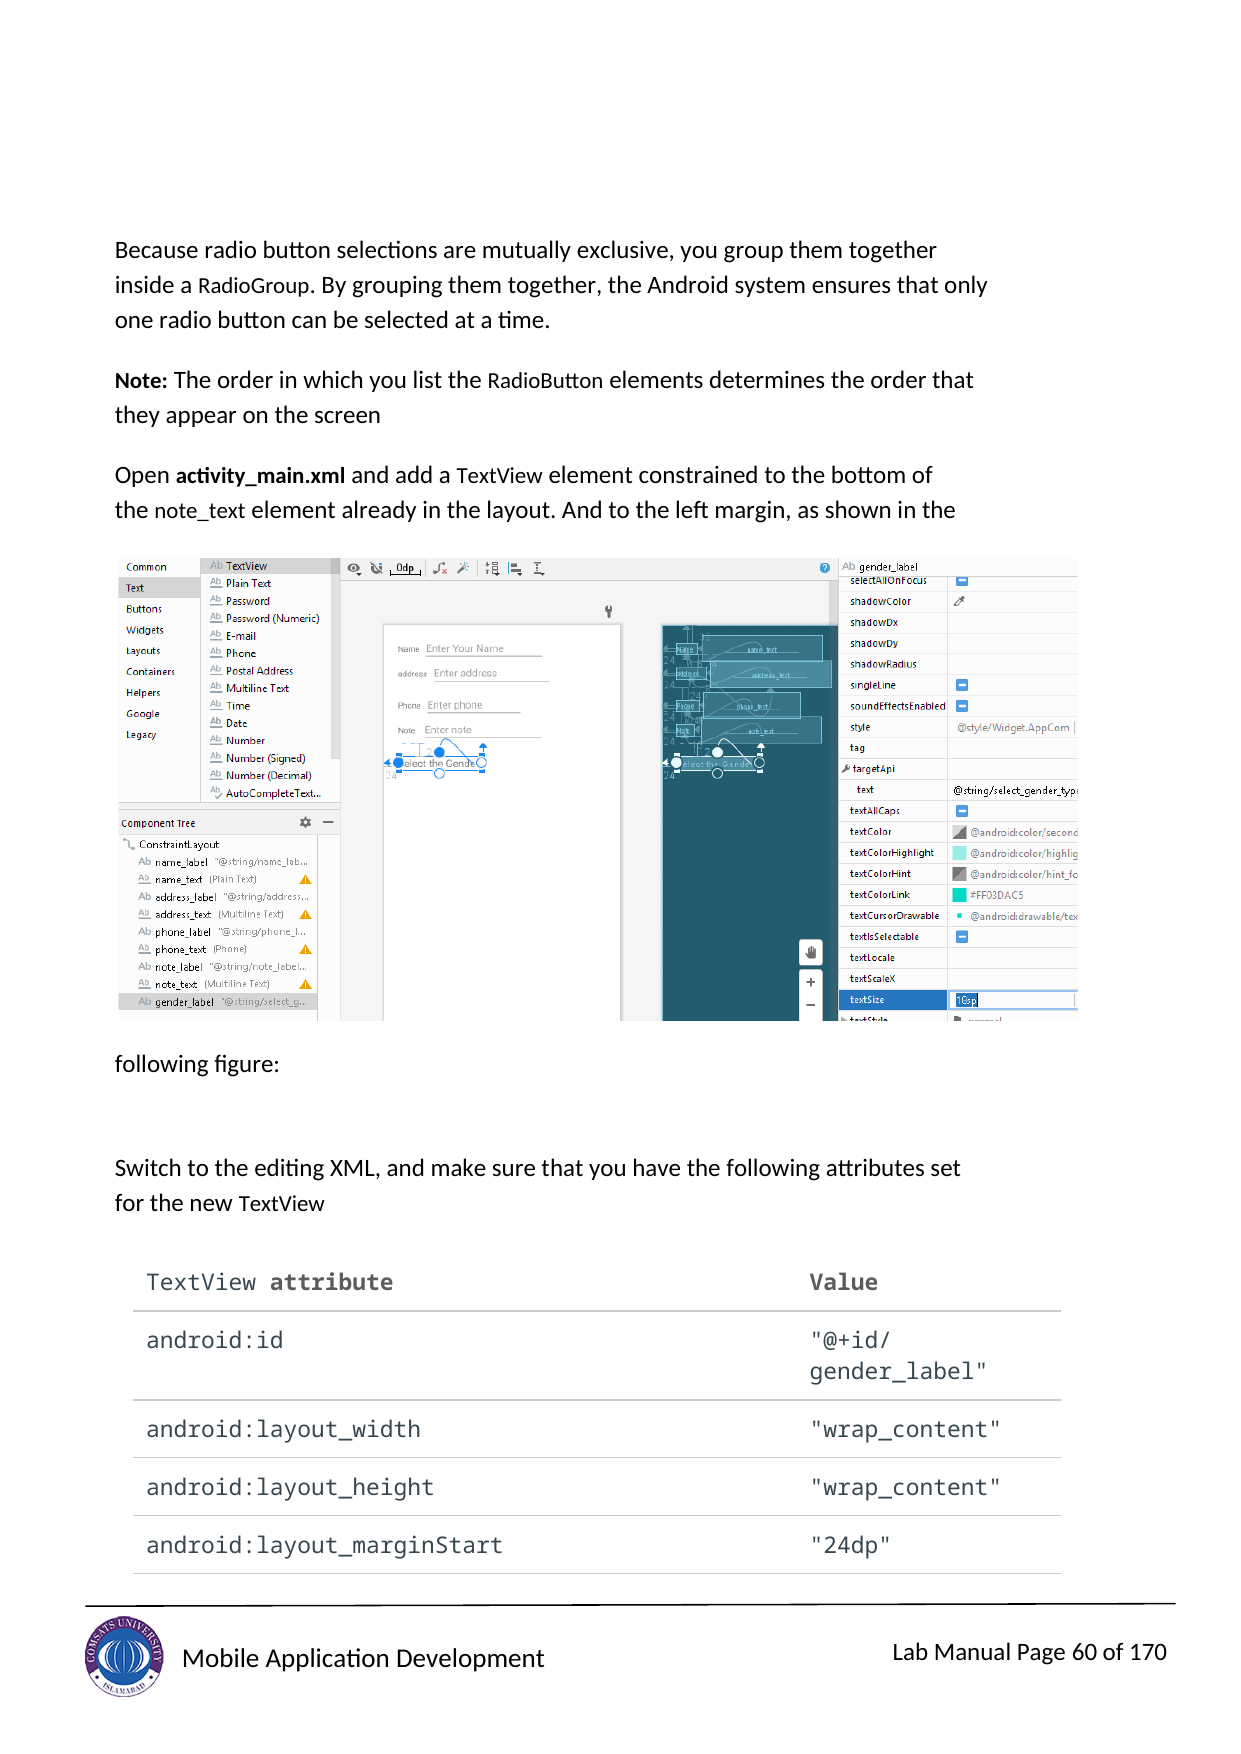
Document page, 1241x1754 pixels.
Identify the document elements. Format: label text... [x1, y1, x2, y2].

picture [118, 558, 1078, 1021]
table_cell "24dp" [797, 1516, 1061, 1572]
text Switch to the editing XML, and make sure that you have the following attributes set for the new TextView [114, 1152, 989, 1218]
picture [85, 1616, 165, 1697]
table_cell "wrap_content" [797, 1401, 1061, 1457]
table_header TextView attribute [133, 1254, 797, 1310]
table_cell android:layout_height [133, 1458, 797, 1514]
table_cell android:id [133, 1312, 797, 1399]
text Note: The order in which you list the RadioButton elements determines the order that they appear on the screen [114, 364, 989, 430]
text Because radio button selections are mutually exclusive, you group them together inside a RadioGroup. By grouping them together, the Android system ensures that only one radio button can be selected at a time. [114, 234, 989, 335]
table_cell android:layout_width [133, 1401, 797, 1457]
table_header Value [797, 1254, 1061, 1310]
table_cell android:layout_marginStart [133, 1516, 797, 1572]
table_cell "@+id/gender_label" [797, 1312, 1061, 1399]
table_cell "wrap_content" [797, 1458, 1061, 1514]
